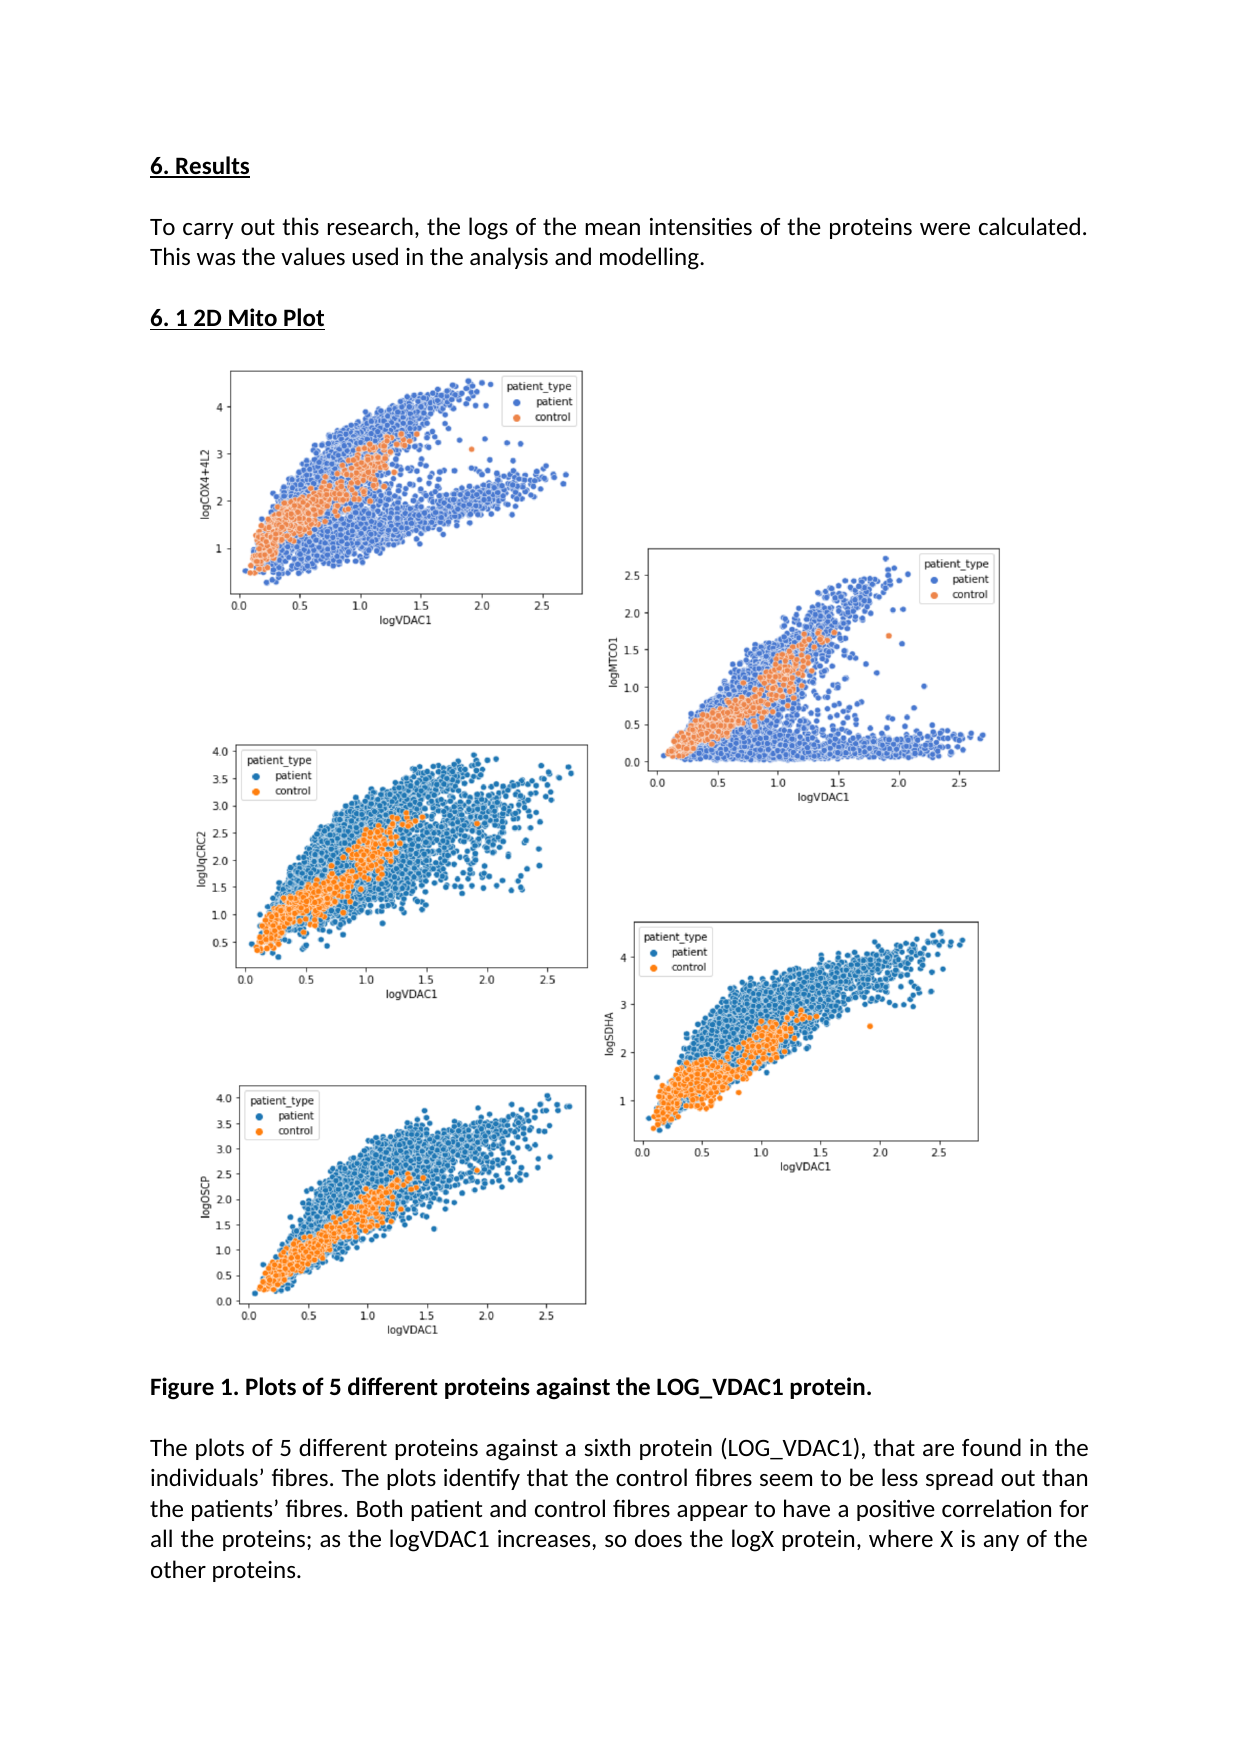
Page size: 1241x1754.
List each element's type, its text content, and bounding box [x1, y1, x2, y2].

picture [187, 354, 1008, 1344]
text To carry out this research, the logs of the mean intensities of the proteins were calculated. This was the values used in the analysis and modelling. [150, 211, 1090, 272]
text The plots of 5 different proteins against a sixth protein (LOG_VDAC1), that are found in the individuals’ fibres. The plots identify that the control fibres seem to be less spread out than the patients’ fibres. Both patient and control fibres appear to have a positive correlation for all the proteins; as the logVDAC1 increases, so does the logX protein, where X is any of the other proteins. [150, 1432, 1090, 1584]
text 6. 1 2D Mito Plot [150, 303, 1090, 333]
text 6. Results [150, 150, 1090, 181]
text Figure 1. Plots of 5 different proteins against the LOG_VDAC1 protein. [150, 1371, 1090, 1401]
